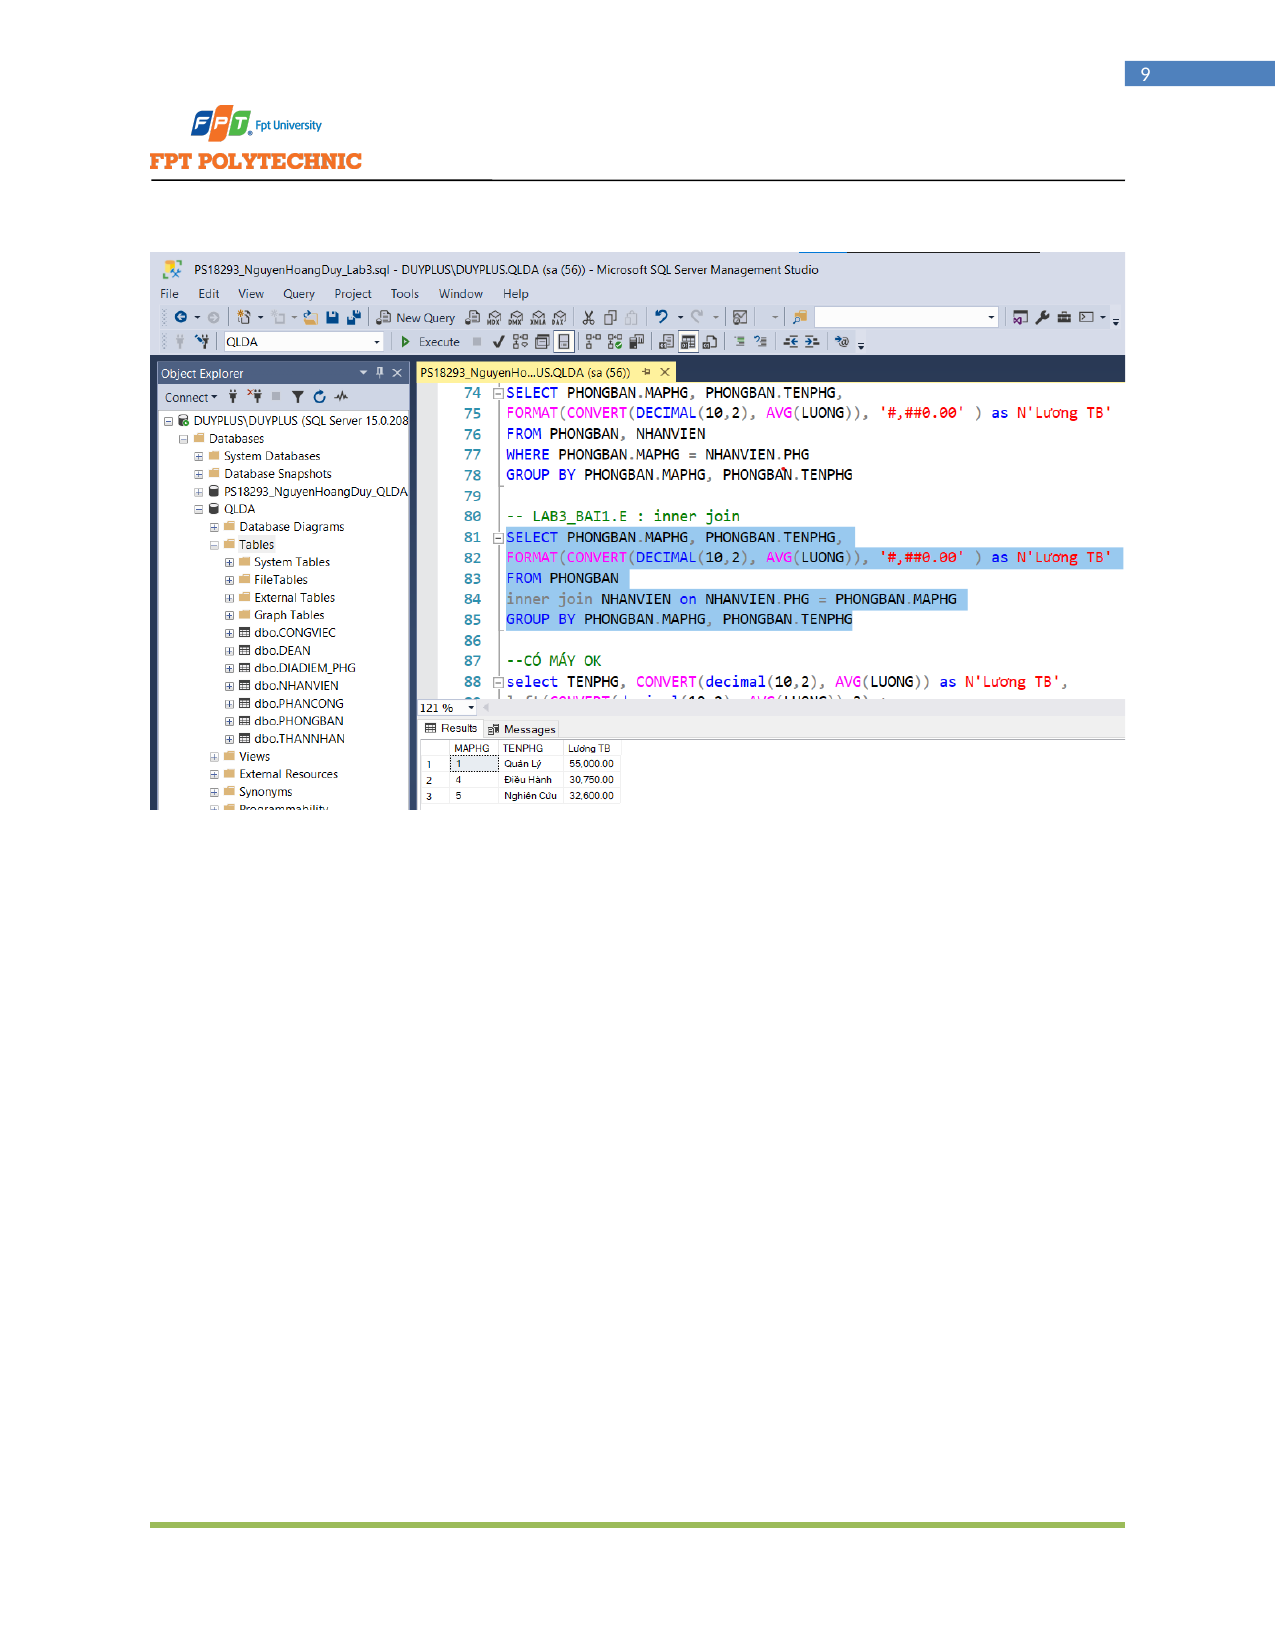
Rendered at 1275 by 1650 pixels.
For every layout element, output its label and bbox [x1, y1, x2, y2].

picture [150, 105, 362, 169]
picture [150, 252, 1125, 810]
